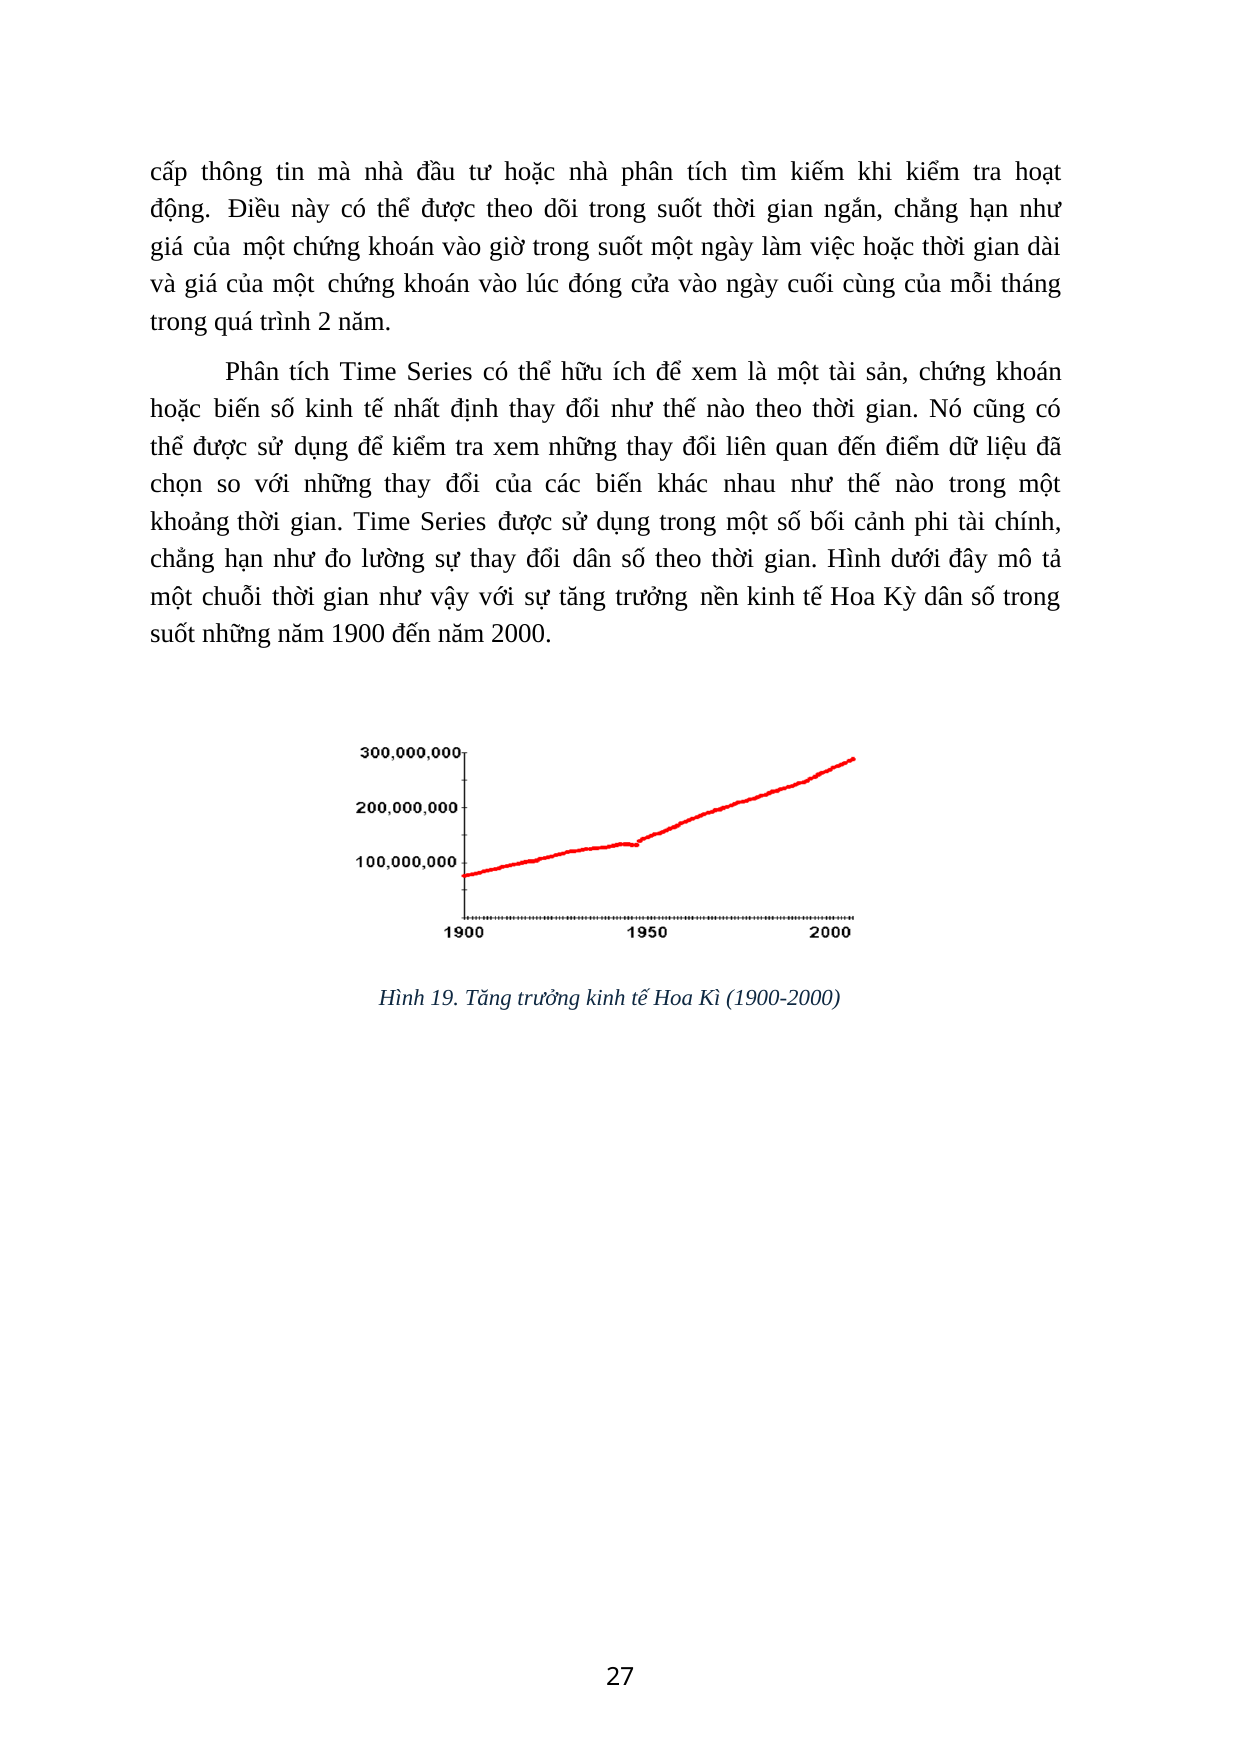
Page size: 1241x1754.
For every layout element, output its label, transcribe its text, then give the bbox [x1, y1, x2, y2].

text Phân tích Time Series có thể hữu ích để xem là một tài sản, chứng khoán hoặc biến số kinh tế nhất định thay đổi như thế nào theo thời gian. Nó cũng có thể được sử dụng để kiểm tra xem những thay đổi liên quan đến điểm dữ liệu đã chọn so với những thay đổi của các biến khác nhau như thế nào trong một khoảng thời gian. Time Series được sử dụng trong một số bối cảnh phi tài chính, chẳng hạn như đo lường sự thay đổi dân số theo thời gian. Hình dưới đây mô tả một chuỗi thời gian như vậy với sự tăng trưởng nền kinh tế Hoa Kỳ dân số trong suốt những năm 1900 đến năm 2000. [150, 350, 1062, 650]
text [150, 150, 1062, 337]
picture [271, 712, 950, 976]
